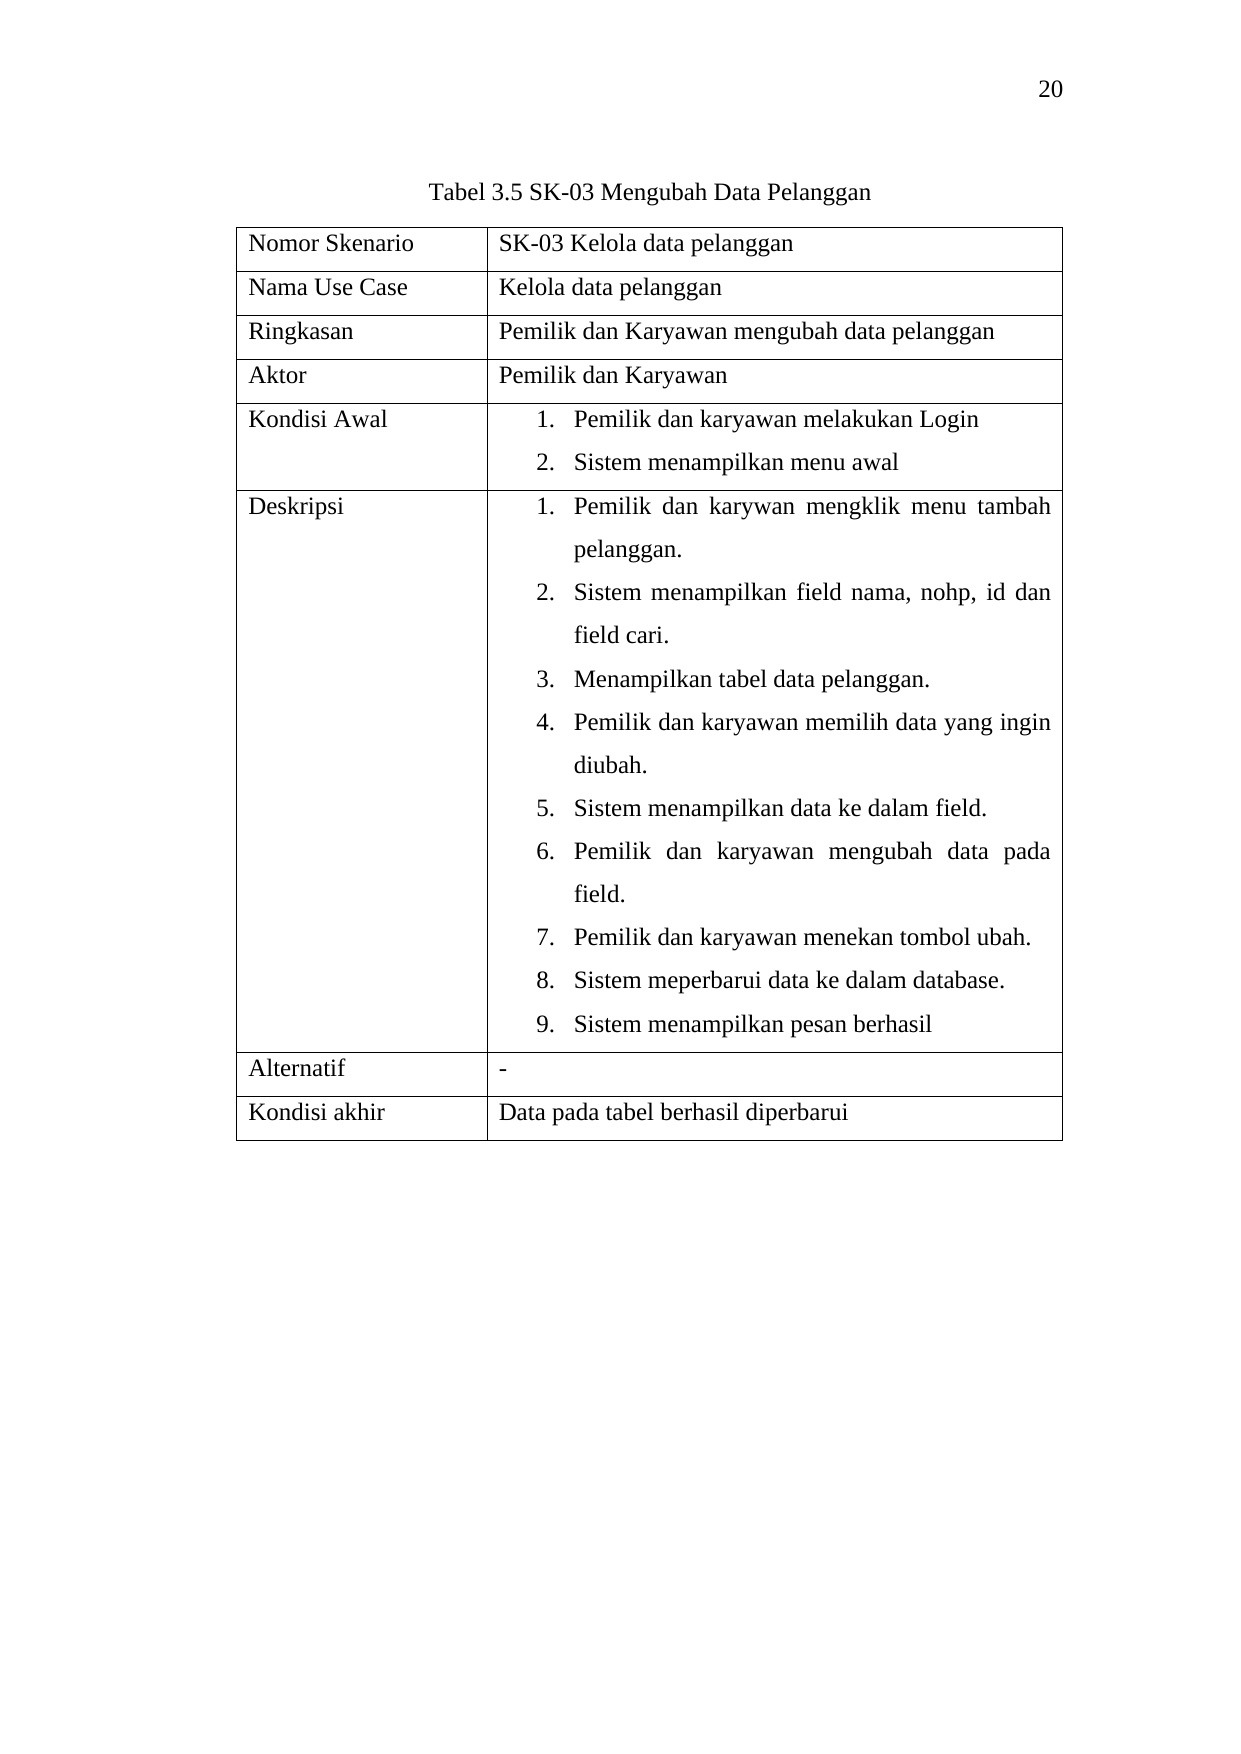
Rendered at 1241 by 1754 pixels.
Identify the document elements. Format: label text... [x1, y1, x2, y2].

table_cell Pemilik dan Karyawan mengubah data pelanggan [488, 316, 1062, 359]
table_cell Kondisi akhir [237, 1097, 487, 1140]
table_cell Ringkasan [237, 316, 487, 359]
table_header Nomor Skenario [237, 228, 487, 271]
table_cell Nama Use Case [237, 272, 487, 315]
table_cell Kondisi Awal [237, 404, 487, 490]
table_cell Pemilik dan karywan mengklik menu tambah pelanggan. Sistem menampilkan field nama, nohp, id dan field cari. Menampilkan tabel data pelanggan. Pemilik dan karyawan memilih data yang ingin diubah. Sistem menampilkan data ke dalam field. Pemilik dan karyawan mengubah data pada field. Pemilik dan karyawan menekan tombol ubah. Sistem meperbarui data ke dalam database. Sistem menampilkan pesan berhasil [488, 491, 1062, 1052]
text Tabel 3.5 SK-03 Mengubah Data Pelanggan [236, 177, 1063, 206]
table_cell - [488, 1053, 1062, 1096]
table_cell Alternatif [237, 1053, 487, 1096]
table_cell Pemilik dan karyawan melakukan Login Sistem menampilkan menu awal [488, 404, 1062, 490]
table_cell Data pada tabel berhasil diperbarui [488, 1097, 1062, 1140]
table_cell Pemilik dan Karyawan [488, 360, 1062, 403]
table_cell Kelola data pelanggan [488, 272, 1062, 315]
table_header SK-03 Kelola data pelanggan [488, 228, 1062, 271]
table_cell Aktor [237, 360, 487, 403]
table_cell Deskripsi [237, 491, 487, 1052]
